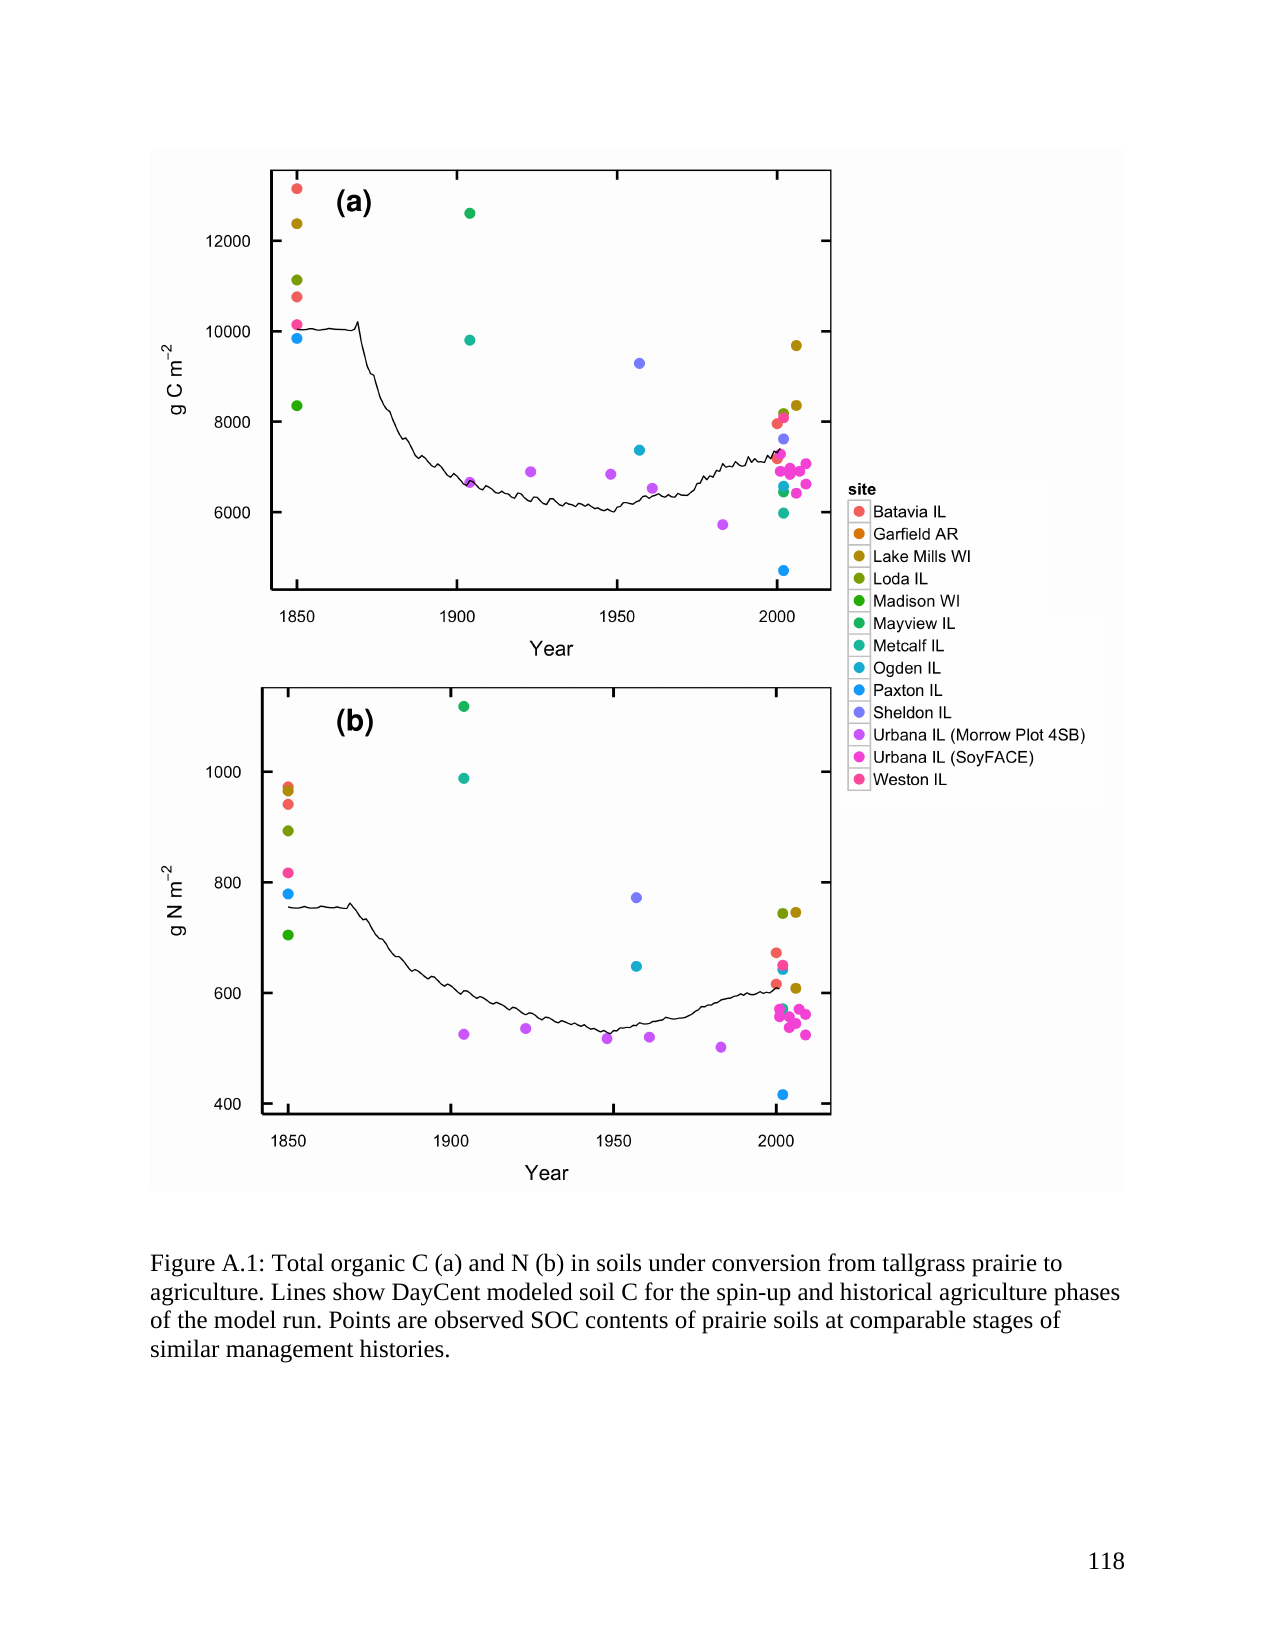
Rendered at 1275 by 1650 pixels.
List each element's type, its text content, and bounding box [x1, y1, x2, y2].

text Figure A.1: Total organic C (a) and N (b) in soils under conversion from tallgrass prairie to agriculture. Lines show DayCent modeled soil C for the spin-up and historical agriculture phases of the model run. Points are observed SOC contents of prairie soils at comparable stages of similar management histories. [150, 1248, 1125, 1363]
picture [150, 150, 1125, 1191]
